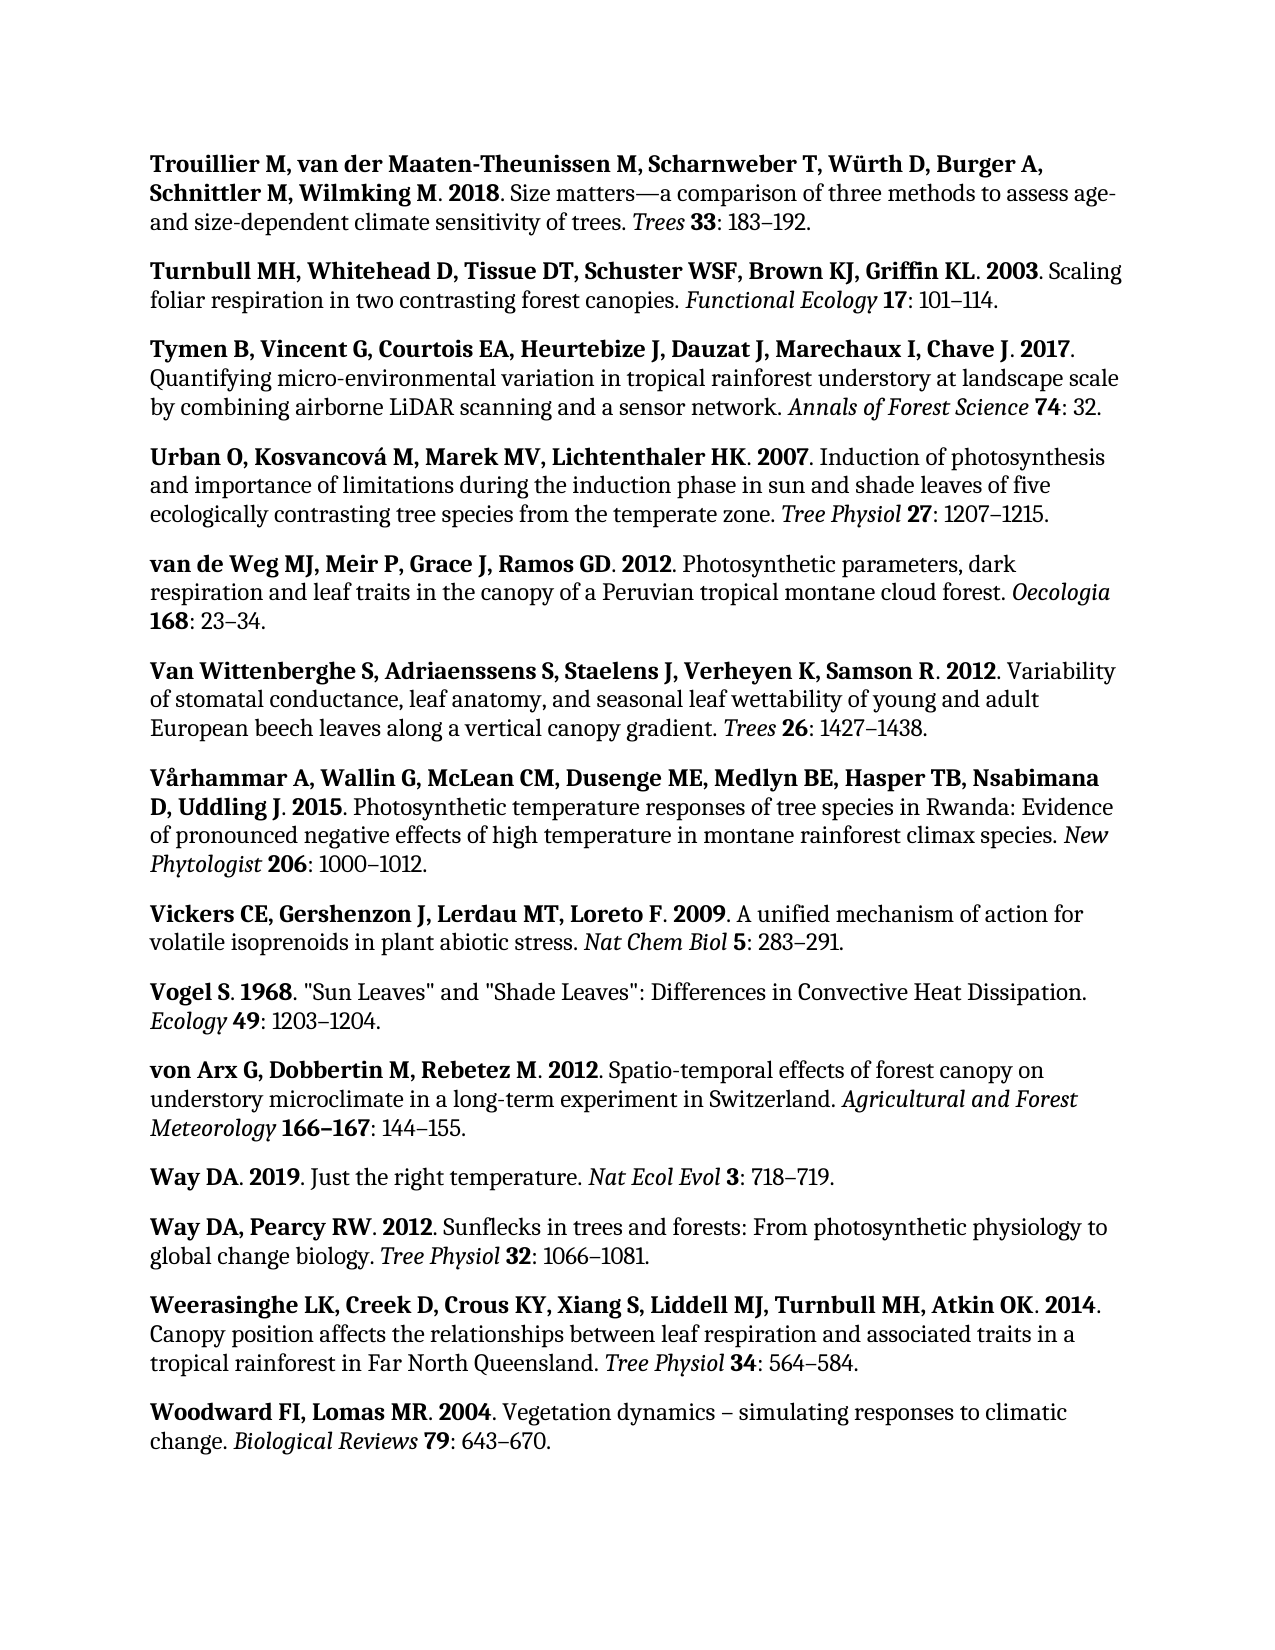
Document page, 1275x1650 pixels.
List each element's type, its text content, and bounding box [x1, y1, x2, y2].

text Weerasinghe LK, Creek D, Crous KY, Xiang S, Liddell MJ, Turnbull MH, Atkin OK. 2014. Canopy position affects the relationships between leaf respiration and associated traits in a tropical rainforest in Far North Queensland. Tree Physiol 34: 564–584. [150, 1291, 1125, 1377]
text Vårhammar A, Wallin G, McLean CM, Dusenge ME, Medlyn BE, Hasper TB, Nsabimana D, Uddling J. 2015. Photosynthetic temperature responses of tree species in Rwanda: Evidence of pronounced negative effects of high temperature in montane rainforest climax species. New Phytologist 206: 1000–1012. [150, 764, 1125, 879]
text Vogel S. 1968. "Sun Leaves" and "Shade Leaves": Differences in Convective Heat Dissipation. Ecology 49: 1203–1204. [150, 978, 1125, 1035]
text Vickers CE, Gershenzon J, Lerdau MT, Loreto F. 2009. A unified mechanism of action for volatile isoprenoids in plant abiotic stress. Nat Chem Biol 5: 283–291. [150, 899, 1125, 957]
text Van Wittenberghe S, Adriaenssens S, Staelens J, Verheyen K, Samson R. 2012. Variability of stomatal conductance, leaf anatomy, and seasonal leaf wettability of young and adult European beech leaves along a vertical canopy gradient. Trees 26: 1427–1438. [150, 657, 1125, 743]
text Way DA, Pearcy RW. 2012. Sunflecks in trees and forests: From photosynthetic physiology to global change biology. Tree Physiol 32: 1066–1081. [150, 1213, 1125, 1270]
text Turnbull MH, Whitehead D, Tissue DT, Schuster WSF, Brown KJ, Griffin KL. 2003. Scaling foliar respiration in two contrasting forest canopies. Functional Ecology 17: 101–114. [150, 257, 1125, 314]
text Way DA. 2019. Just the right temperature. Nat Ecol Evol 3: 718–719. [150, 1163, 1125, 1192]
text van de Weg MJ, Meir P, Grace J, Ramos GD. 2012. Photosynthetic parameters, dark respiration and leaf traits in the canopy of a Peruvian tropical montane cloud forest. Oecologia 168: 23–34. [150, 549, 1125, 636]
text Woodward FI, Lomas MR. 2004. Vegetation dynamics – simulating responses to climatic change. Biological Reviews 79: 643–670. [150, 1398, 1125, 1456]
text Trouillier M, van der Maaten-Theunissen M, Scharnweber T, Würth D, Burger A, Schnittler M, Wilmking M. 2018. Size matters—a comparison of three methods to assess age- and size-dependent climate sensitivity of trees. Trees 33: 183–192. [150, 150, 1125, 236]
text Tymen B, Vincent G, Courtois EA, Heurtebize J, Dauzat J, Marechaux I, Chave J. 2017. Quantifying micro-environmental variation in tropical rainforest understory at landscape scale by combining airborne LiDAR scanning and a sensor network. Annals of Forest Science 74: 32. [150, 335, 1125, 422]
text von Arx G, Dobbertin M, Rebetez M. 2012. Spatio-temporal effects of forest canopy on understory microclimate in a long-term experiment in Switzerland. Agricultural and Forest Meteorology 166–167: 144–155. [150, 1056, 1125, 1142]
text Urban O, Kosvancová M, Marek MV, Lichtenthaler HK. 2007. Induction of photosynthesis and importance of limitations during the induction phase in sun and shade leaves of five ecologically contrasting tree species from the temperate zone. Tree Physiol 27: 1207–1215. [150, 442, 1125, 529]
